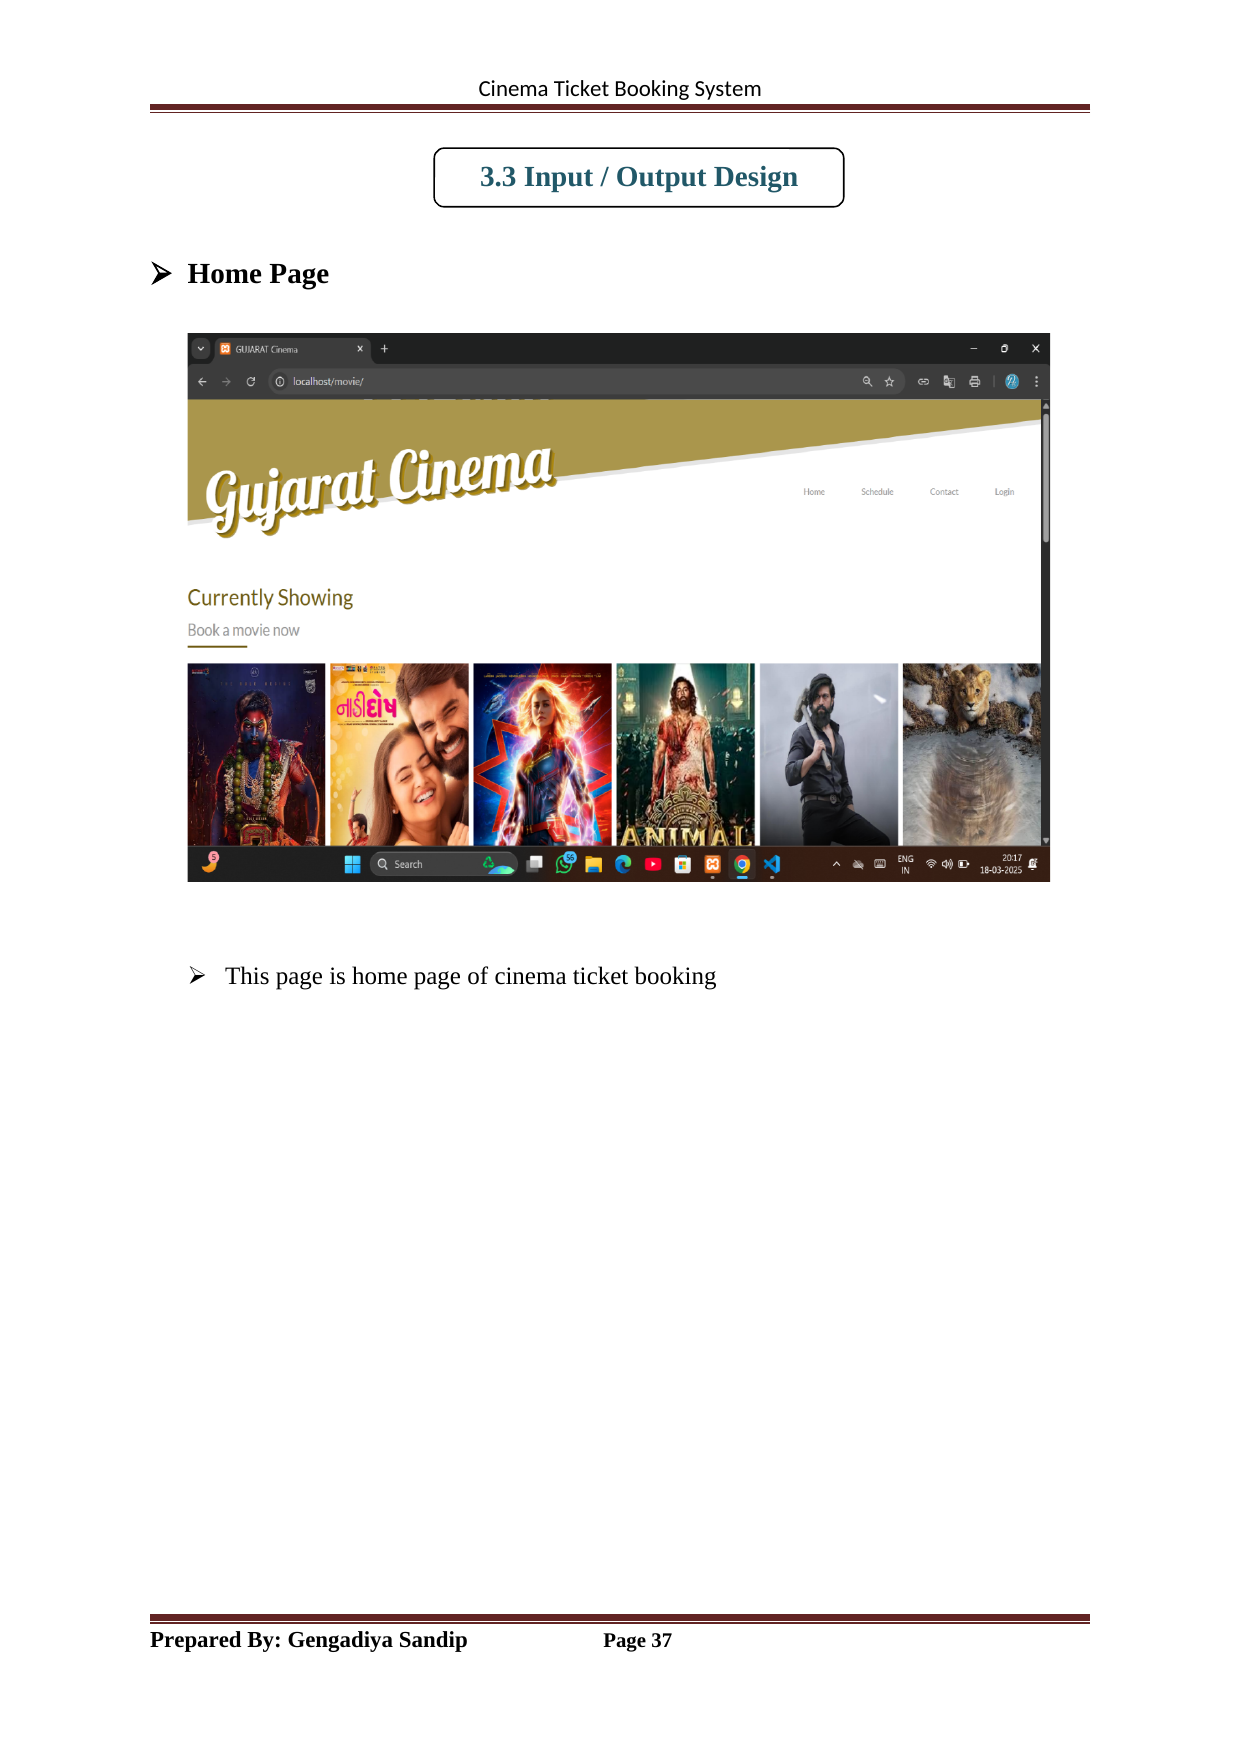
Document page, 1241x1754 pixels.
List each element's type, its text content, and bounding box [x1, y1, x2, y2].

list This page is home page of cinema ticket booking [187, 961, 1090, 990]
list Home Page [150, 256, 1090, 290]
picture [187, 333, 1050, 882]
